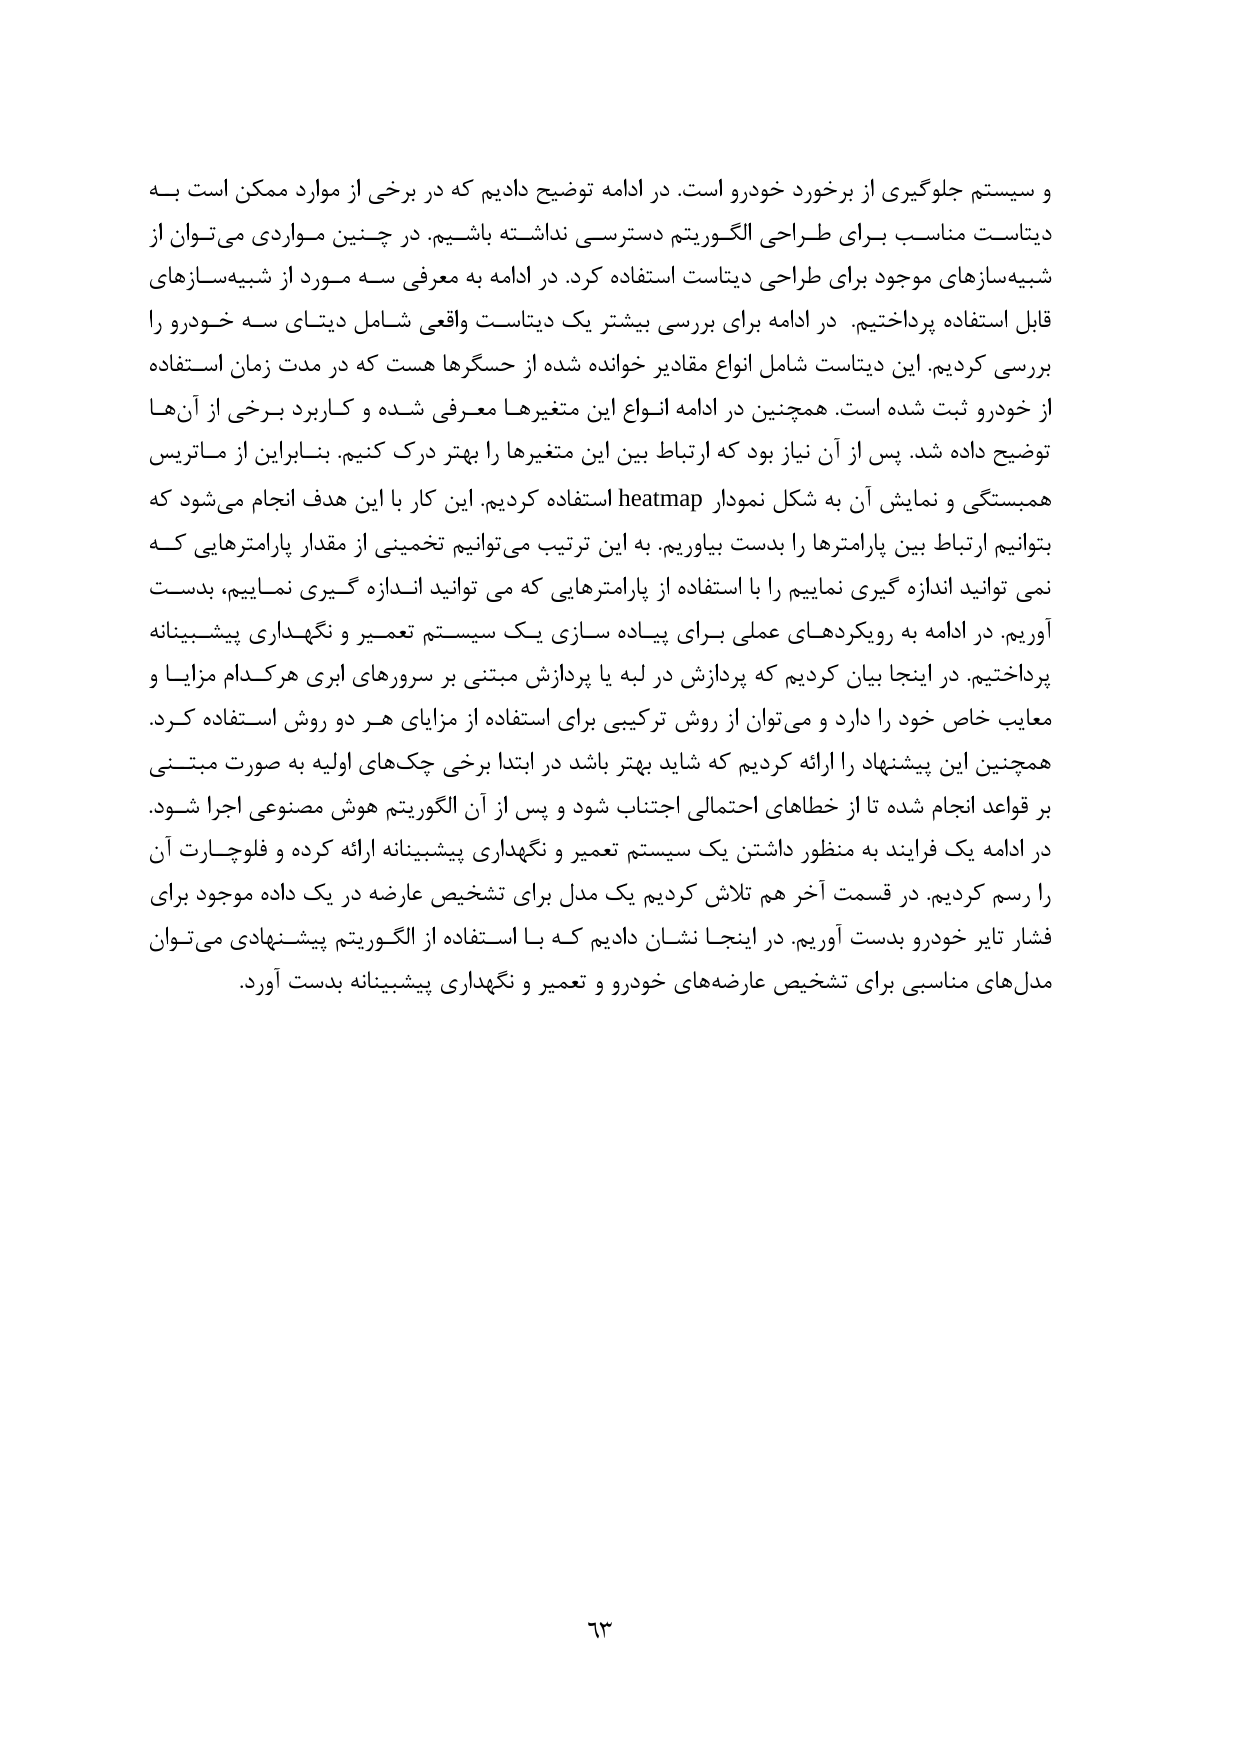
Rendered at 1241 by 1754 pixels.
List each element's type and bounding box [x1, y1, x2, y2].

text [148, 177, 1051, 998]
